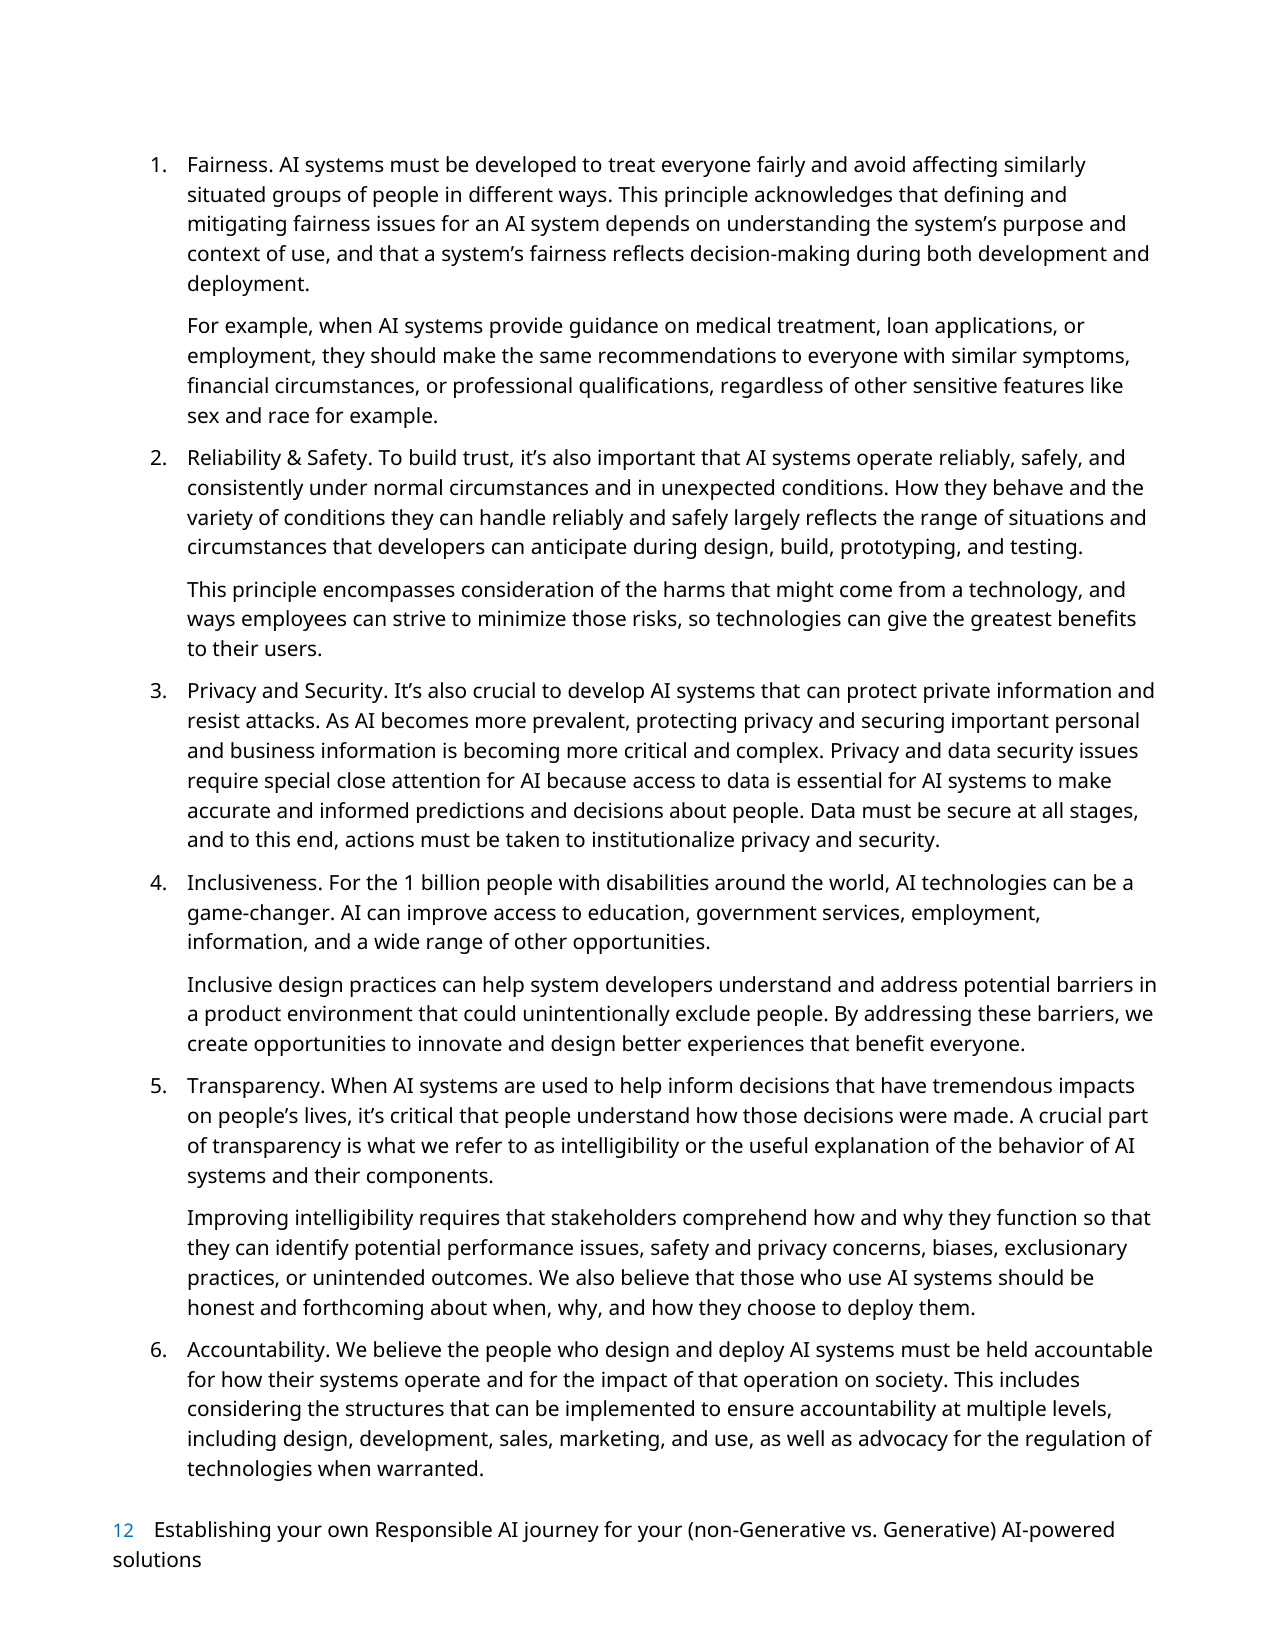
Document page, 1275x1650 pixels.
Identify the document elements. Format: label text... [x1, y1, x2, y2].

list Accountability. We believe the people who design and deploy AI systems must be held accountable for how their systems operate and for the impact of that operation on society. This includes considering the structures that can be implemented to ensure accountability at multiple levels, including design, development, sales, marketing, and use, as well as advocacy for the regulation of technologies when warranted. [150, 1335, 1162, 1483]
list Reliability & Safety. To build trust, it’s also important that AI systems operate reliably, safely, and consistently under normal circumstances and in unexpected conditions. How they behave and the variety of conditions they can handle reliably and safely largely reflects the range of situations and circumstances that developers can anticipate during design, build, prototyping, and testing. [150, 443, 1162, 561]
list Fairness. AI systems must be developed to treat everyone fairly and avoid affecting similarly situated groups of people in different ways. This principle acknowledges that defining and mitigating fairness issues for an AI system depends on understanding the system’s purpose and context of use, and that a system’s fairness reflects decision-making during both development and deployment. [150, 150, 1162, 298]
list Inclusiveness. For the 1 billion people with disabilities around the world, AI technologies can be a game-changer. AI can improve access to education, government services, employment, information, and a wide range of other opportunities. [150, 868, 1162, 956]
list Improving intelligibility requires that stakeholders comprehend how and why they function so that they can identify potential performance issues, safety and privacy concerns, biases, exclusionary practices, or unintended outcomes. We also believe that those who use AI systems should be honest and forthcoming about when, why, and how they choose to deploy them. [187, 1203, 1162, 1321]
list This principle encompasses consideration of the harms that might come from a technology, and ways employees can strive to minimize those risks, so technologies can give the greatest benefits to their users. [187, 575, 1162, 663]
list Transparency. When AI systems are used to help inform decisions that have tremendous impacts on people’s lives, it’s critical that people understand how those decisions were made. A crucial part of transparency is what we refer to as intelligibility or the useful explanation of the behavior of AI systems and their components. [150, 1072, 1162, 1189]
list Inclusive design practices can help system developers understand and address potential barriers in a product environment that could unintentionally exclude people. By addressing these barriers, we create opportunities to innovate and design better experiences that benefit everyone. [187, 970, 1162, 1058]
list For example, when AI systems provide guidance on medical treatment, loan applications, or employment, they should make the same recommendations to everyone with similar symptoms, financial circumstances, or professional qualifications, regardless of other sensitive features like sex and race for example. [187, 311, 1162, 429]
list Privacy and Security. It’s also crucial to develop AI systems that can protect private information and resist attacks. As AI becomes more prevalent, protecting privacy and securing important personal and business information is becoming more critical and complex. Privacy and data security issues require special close attention for AI because access to data is essential for AI systems to make accurate and informed predictions and decisions about people. Data must be secure at all stages, and to this end, actions must be taken to institutionalize privacy and security. [150, 677, 1162, 854]
